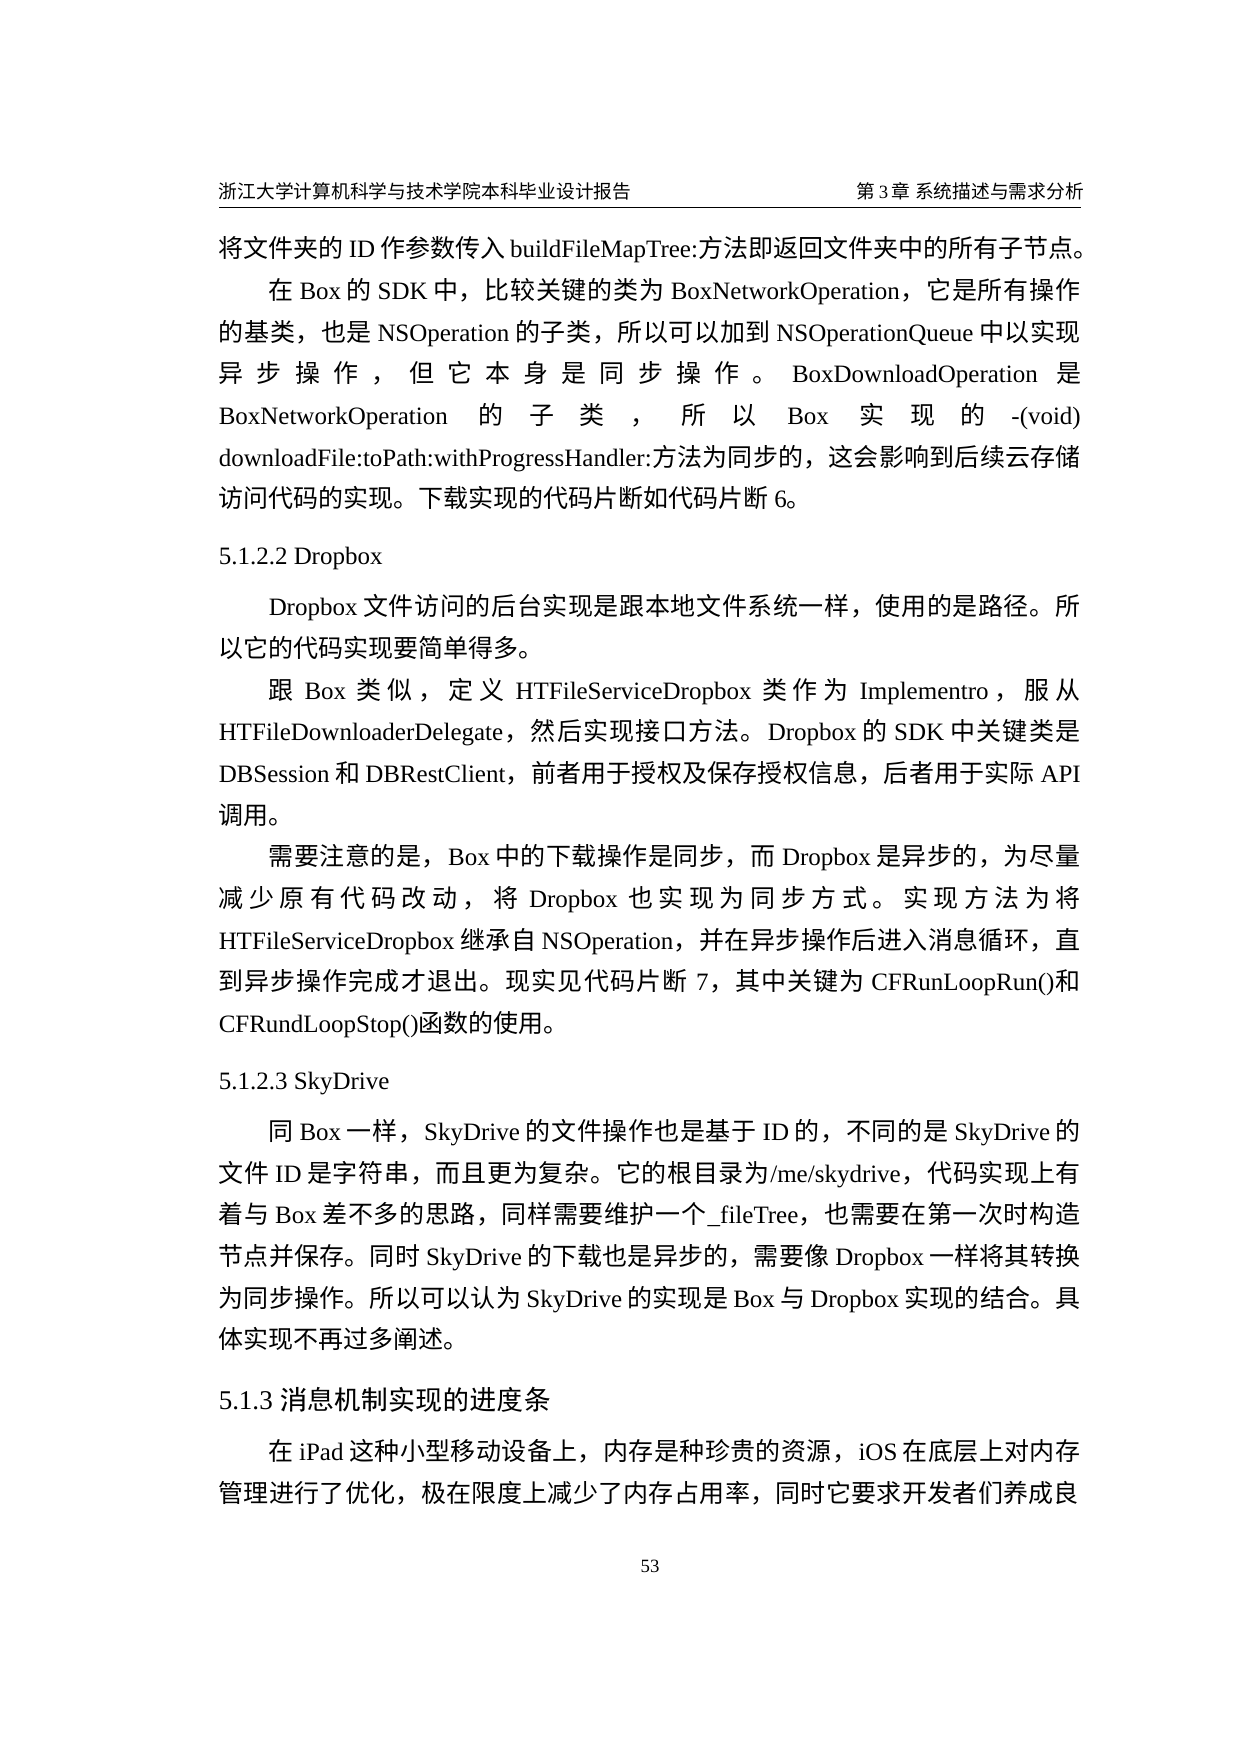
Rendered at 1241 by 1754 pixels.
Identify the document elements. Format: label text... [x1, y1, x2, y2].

text 在Box的SDK中，比较关键的类为BoxNetworkOperation，它是所有操作的基类，也是NSOperation的子类，所以可以加到NSOperationQueue中以实现异步操作，但它本身是同步操作。BoxDownloadOperation是BoxNetworkOperation的子类，所以Box实现的-(void) downloadFile:toPath:withProgressHandler:方法为同步的，这会影响到后续云存储访问代码的实现。下载实现的代码片断如代码片断 6。 [218, 266, 1081, 516]
text 消息机制实现的进度条 [218, 1382, 1081, 1415]
text 同Box一样，SkyDrive的文件操作也是基于ID的，不同的是SkyDrive的文件ID是字符串，而且更为复杂。它的根目录为/me/skydrive，代码实现上有着与Box差不多的思路，同样需要维护一个_fileTree，也需要在第一次时构造节点并保存。同时SkyDrive的下载也是异步的，需要像Dropbox一样将其转换为同步操作。所以可以认为SkyDrive的实现是Box与Dropbox实现的结合。具体实现不再过多阐述。 [218, 1107, 1081, 1357]
text 在上面getNodeinPath:方法中，如果items为nil，则需要构造目录的子节点，将文件夹的ID作参数传入buildFileMapTree:方法即返回文件夹中的所有子节点。 [218, 224, 1081, 266]
text Dropbox文件访问的后台实现是跟本地文件系统一样，使用的是路径。所以它的代码实现要简单得多。 [218, 582, 1081, 666]
text 跟Box类似，定义HTFileServiceDropbox类作为Implementro，服从HTFileDownloaderDelegate，然后实现接口方法。Dropbox的SDK中关键类是DBSession和DBRestClient，前者用于授权及保存授权信息，后者用于实际API调用。 [218, 666, 1081, 832]
text SkyDrive [218, 1066, 1081, 1094]
text Dropbox [218, 541, 1081, 570]
text 需要注意的是，Box中的下载操作是同步，而Dropbox是异步的，为尽量减少原有代码改动，将Dropbox也实现为同步方式。实现方法为将HTFileServiceDropbox继承自NSOperation，并在异步操作后进入消息循环，直到异步操作完成才退出。现实见代码片断 7，其中关键为CFRunLoopRun()和CFRundLoopStop()函数的使用。 [218, 832, 1081, 1041]
